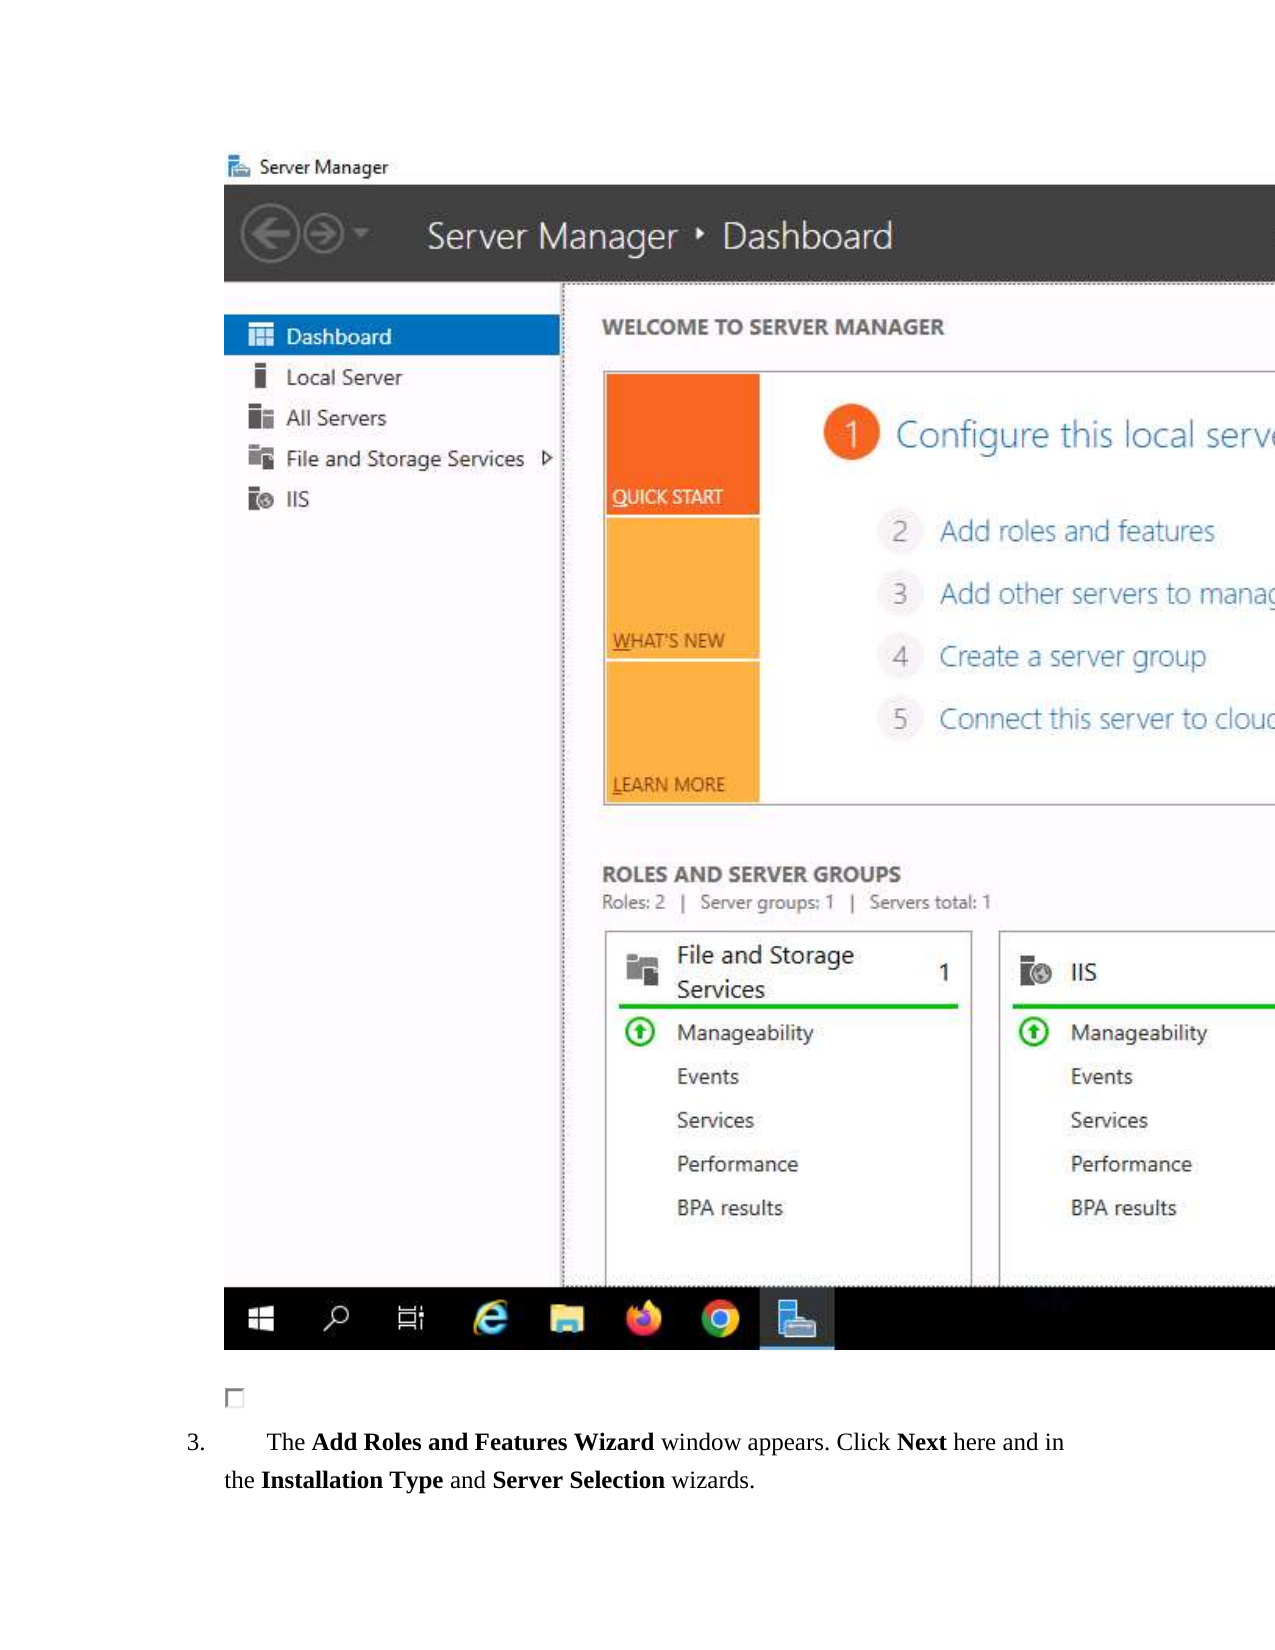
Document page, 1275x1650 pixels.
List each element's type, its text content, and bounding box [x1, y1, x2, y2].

list The Add Roles and Features Wizard window appears. Click Next here and in the Installation Type and Server Selection wizards. [187, 1381, 1094, 1494]
picture [224, 150, 1275, 1350]
